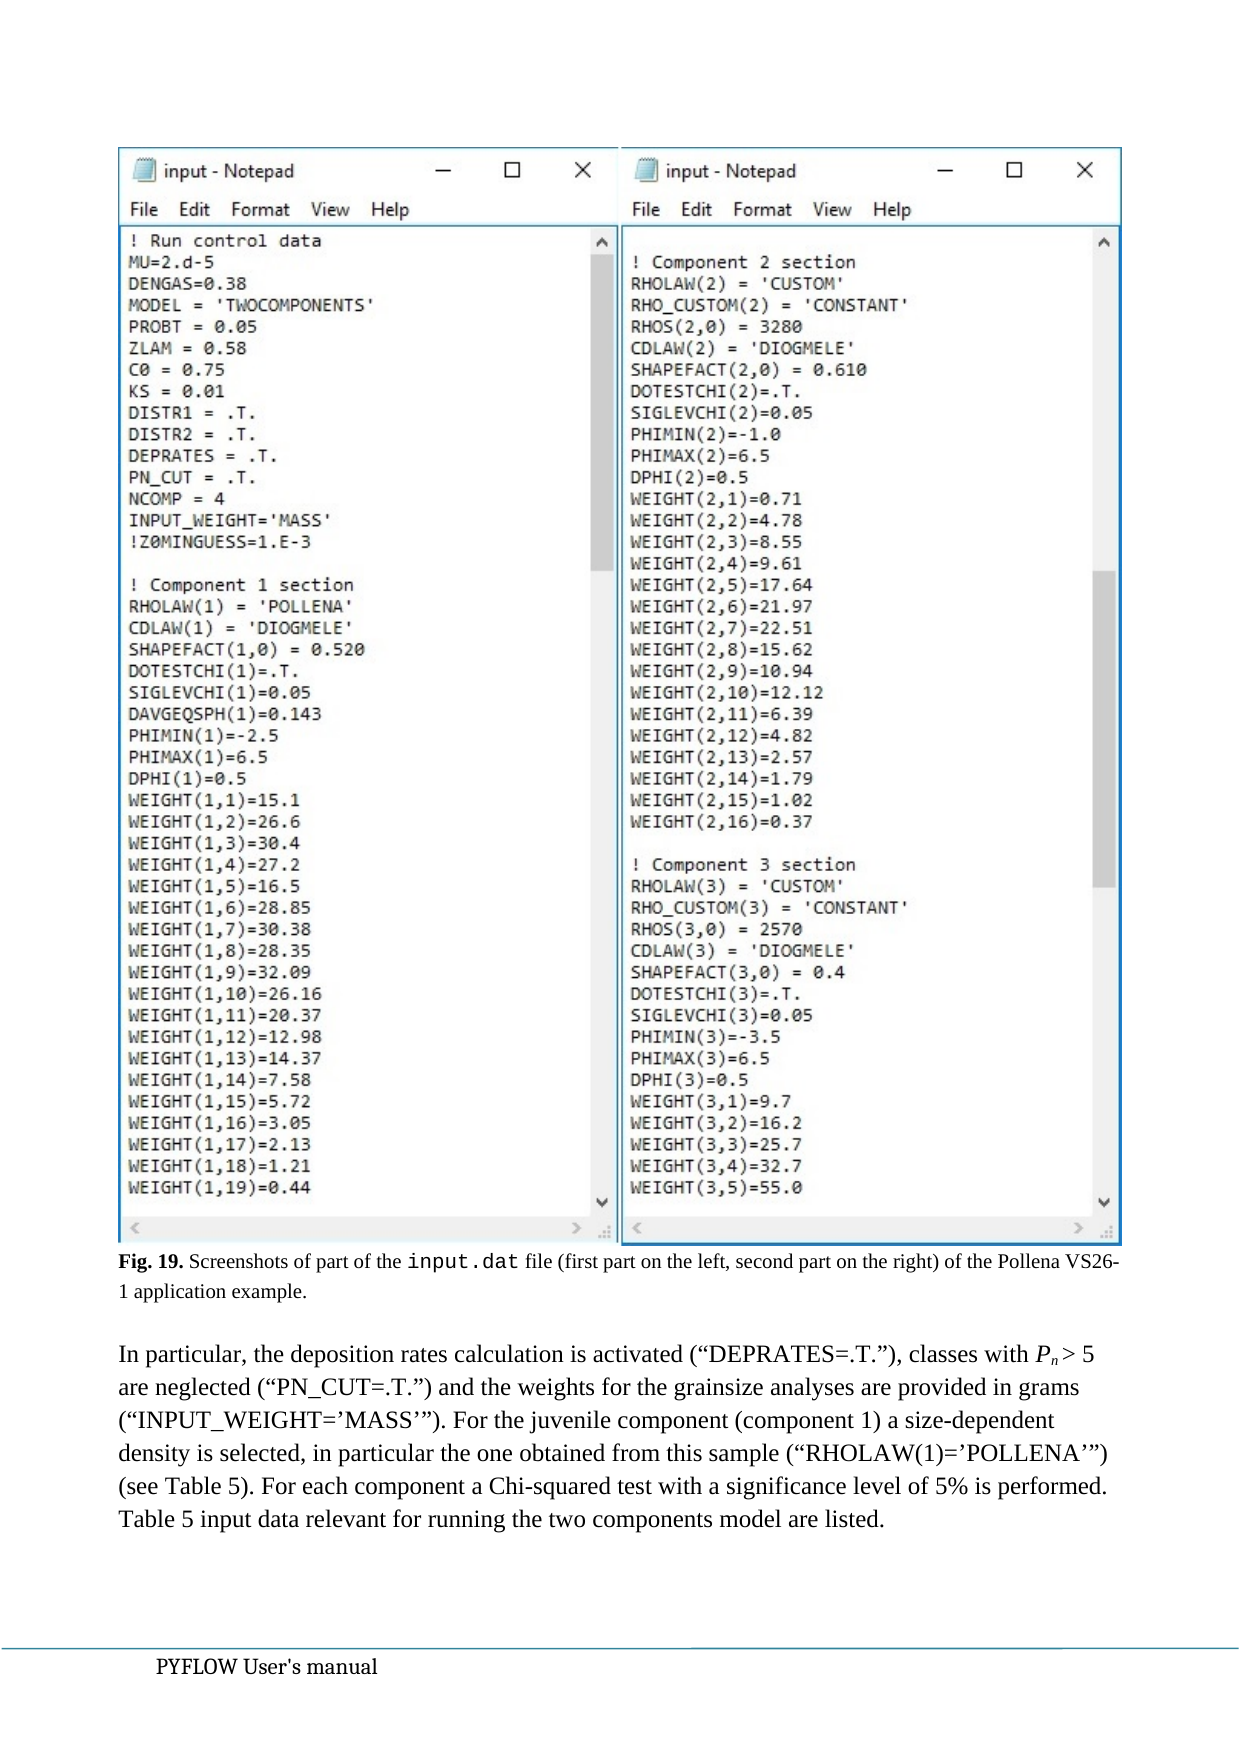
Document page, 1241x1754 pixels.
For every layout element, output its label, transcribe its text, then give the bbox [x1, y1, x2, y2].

text In particular, the deposition rates calculation is activated (“DEPRATES=.T.”), classes with Pn > 5 are neglected (“PN_CUT=.T.”) and the weights for the grainsize analyses are provided in grams (“INPUT_WEIGHT=’MASS’”). For the juvenile component (component 1) a size-dependent density is selected, in particular the one obtained from this sample (“RHOLAW(1)=’POLLENA’”) (see Table 5). For each component a Chi-squared test with a significance level of 5% is performed. Table 5 input data relevant for running the two components model are listed. [118, 1339, 1122, 1533]
text Fig. 19. Screenshots of part of the input.dat file (first part on the left, second part on the right) of the Pollena VS26-1 application example. [118, 1249, 1122, 1303]
picture [118, 147, 1122, 1246]
